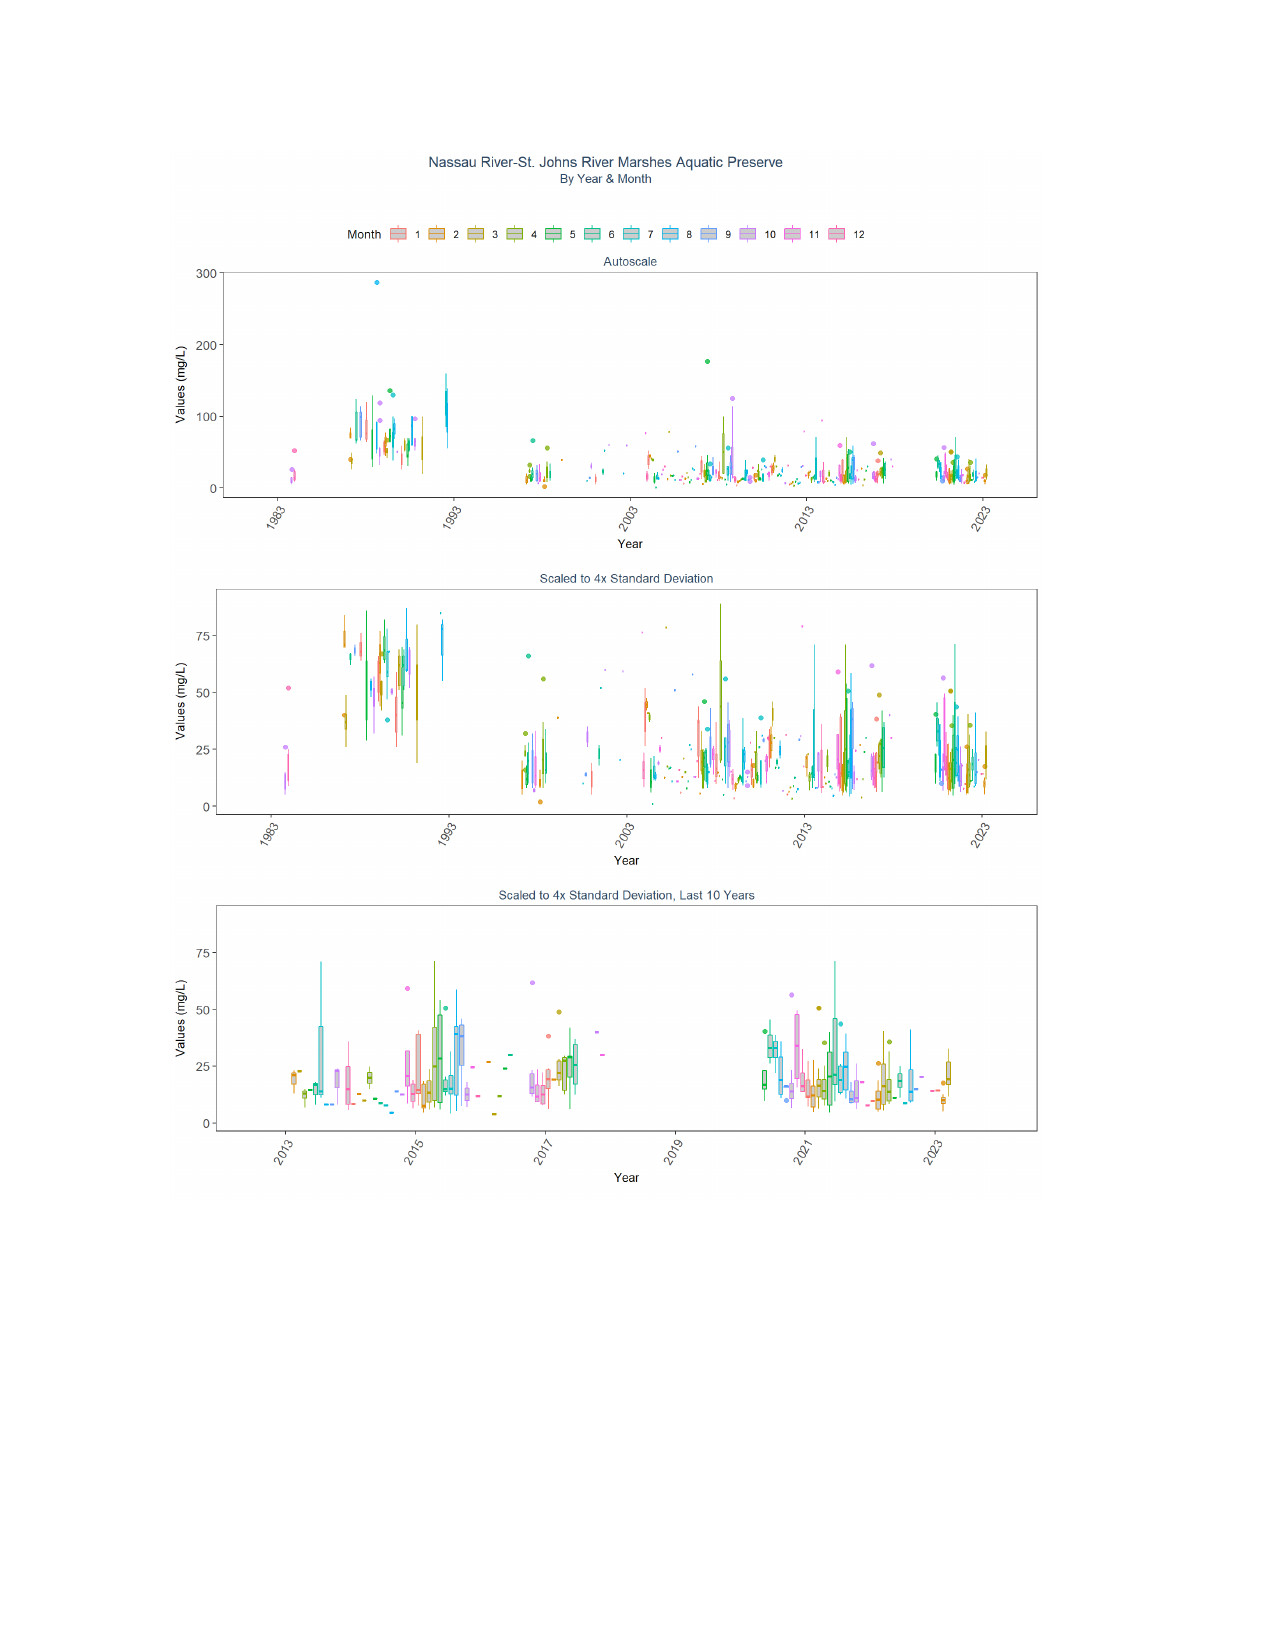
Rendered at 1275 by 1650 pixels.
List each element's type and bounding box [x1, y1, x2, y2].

picture [168, 150, 1044, 1200]
